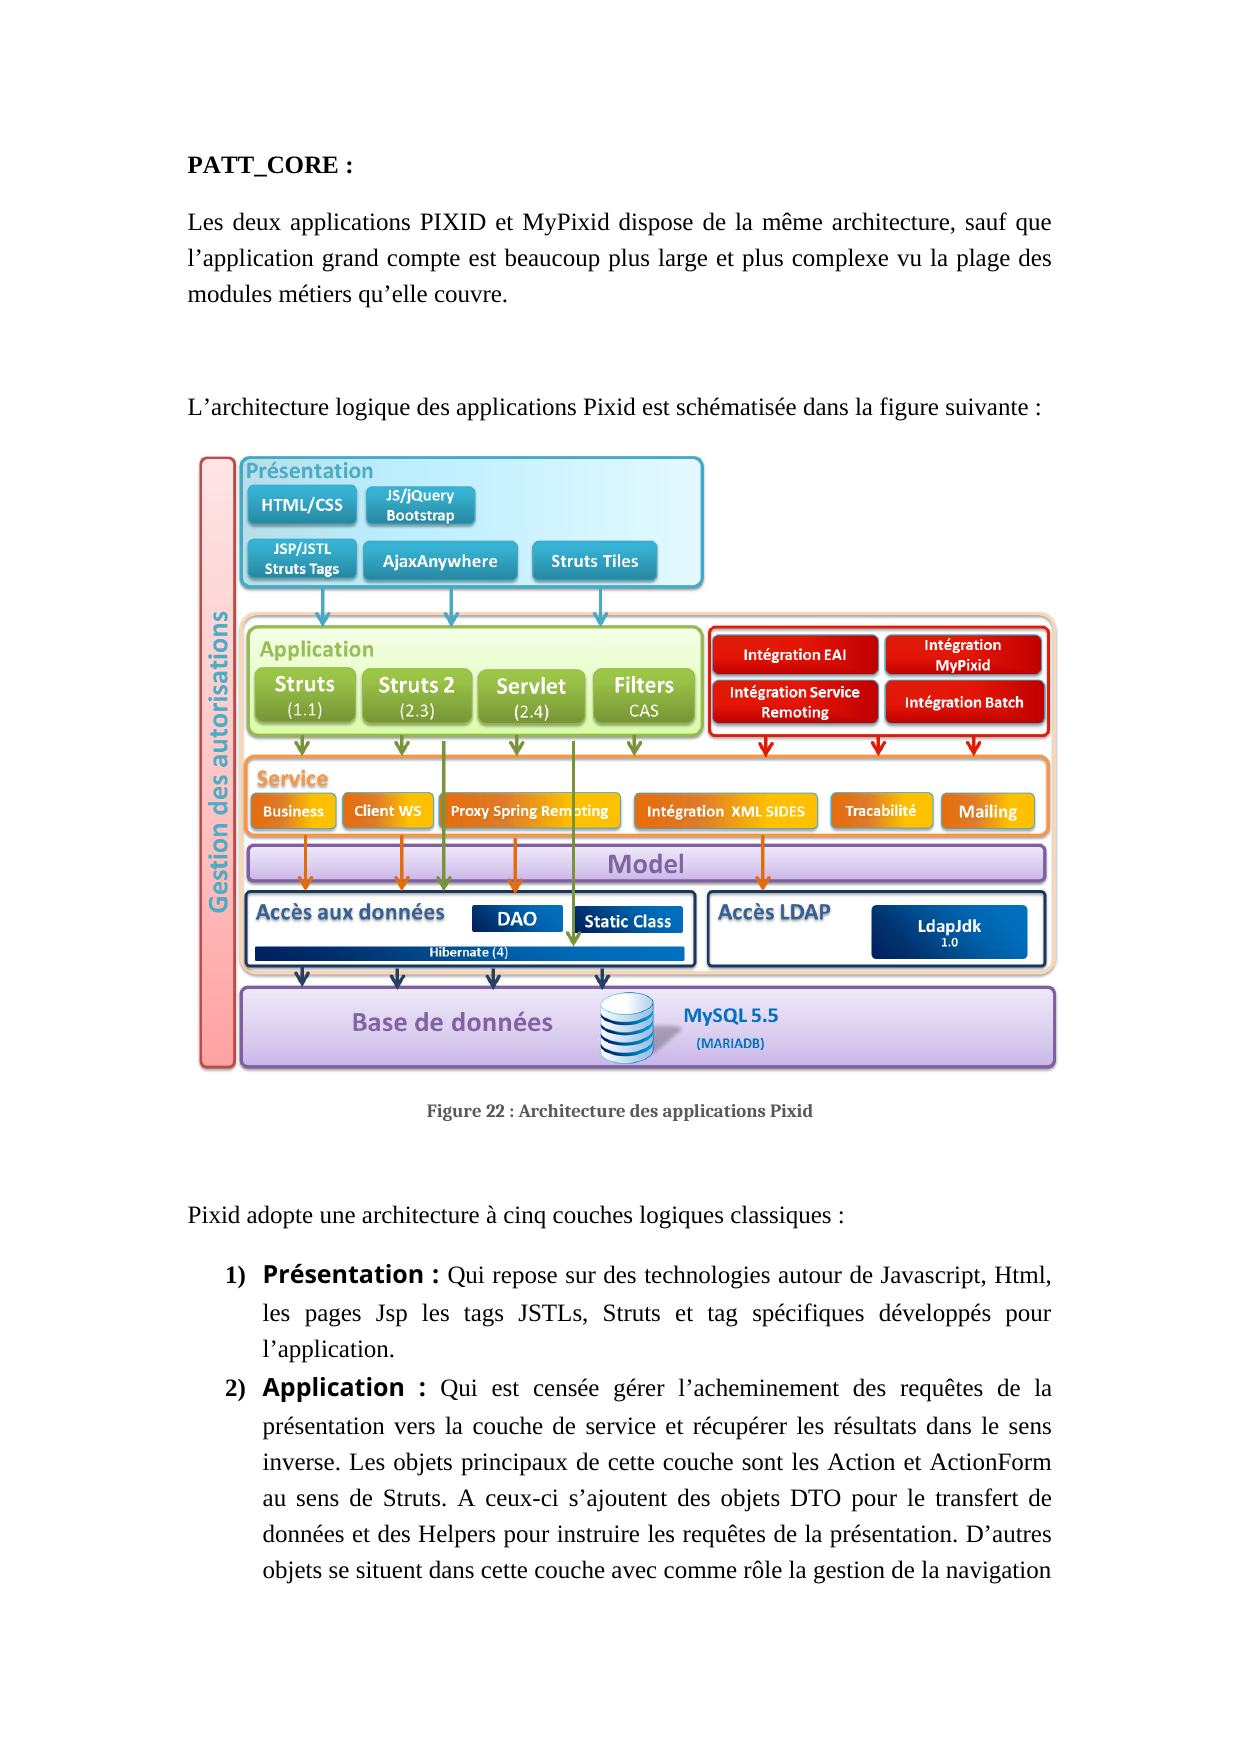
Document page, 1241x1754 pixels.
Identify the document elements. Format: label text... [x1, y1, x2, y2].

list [225, 1370, 1053, 1584]
text PATT_CORE : [187, 150, 1053, 179]
list Présentation : Qui repose sur des technologies autour de Javascript, Html, les pages Jsp les tags JSTLs, Struts et tag spécifiques développés pour l’application. [225, 1257, 1053, 1363]
text Les deux applications PIXID et MyPixid dispose de la même architecture, sauf que l’application grand compte est beaucoup plus large et plus complexe vu la plage des modules métiers qu’elle couvre. [187, 207, 1053, 307]
text L’architecture logique des applications Pixid est schématisée dans la figure suivante : [187, 392, 1053, 421]
text Pixid adopte une architecture à cinq couches logiques classiques : [187, 1200, 1053, 1229]
